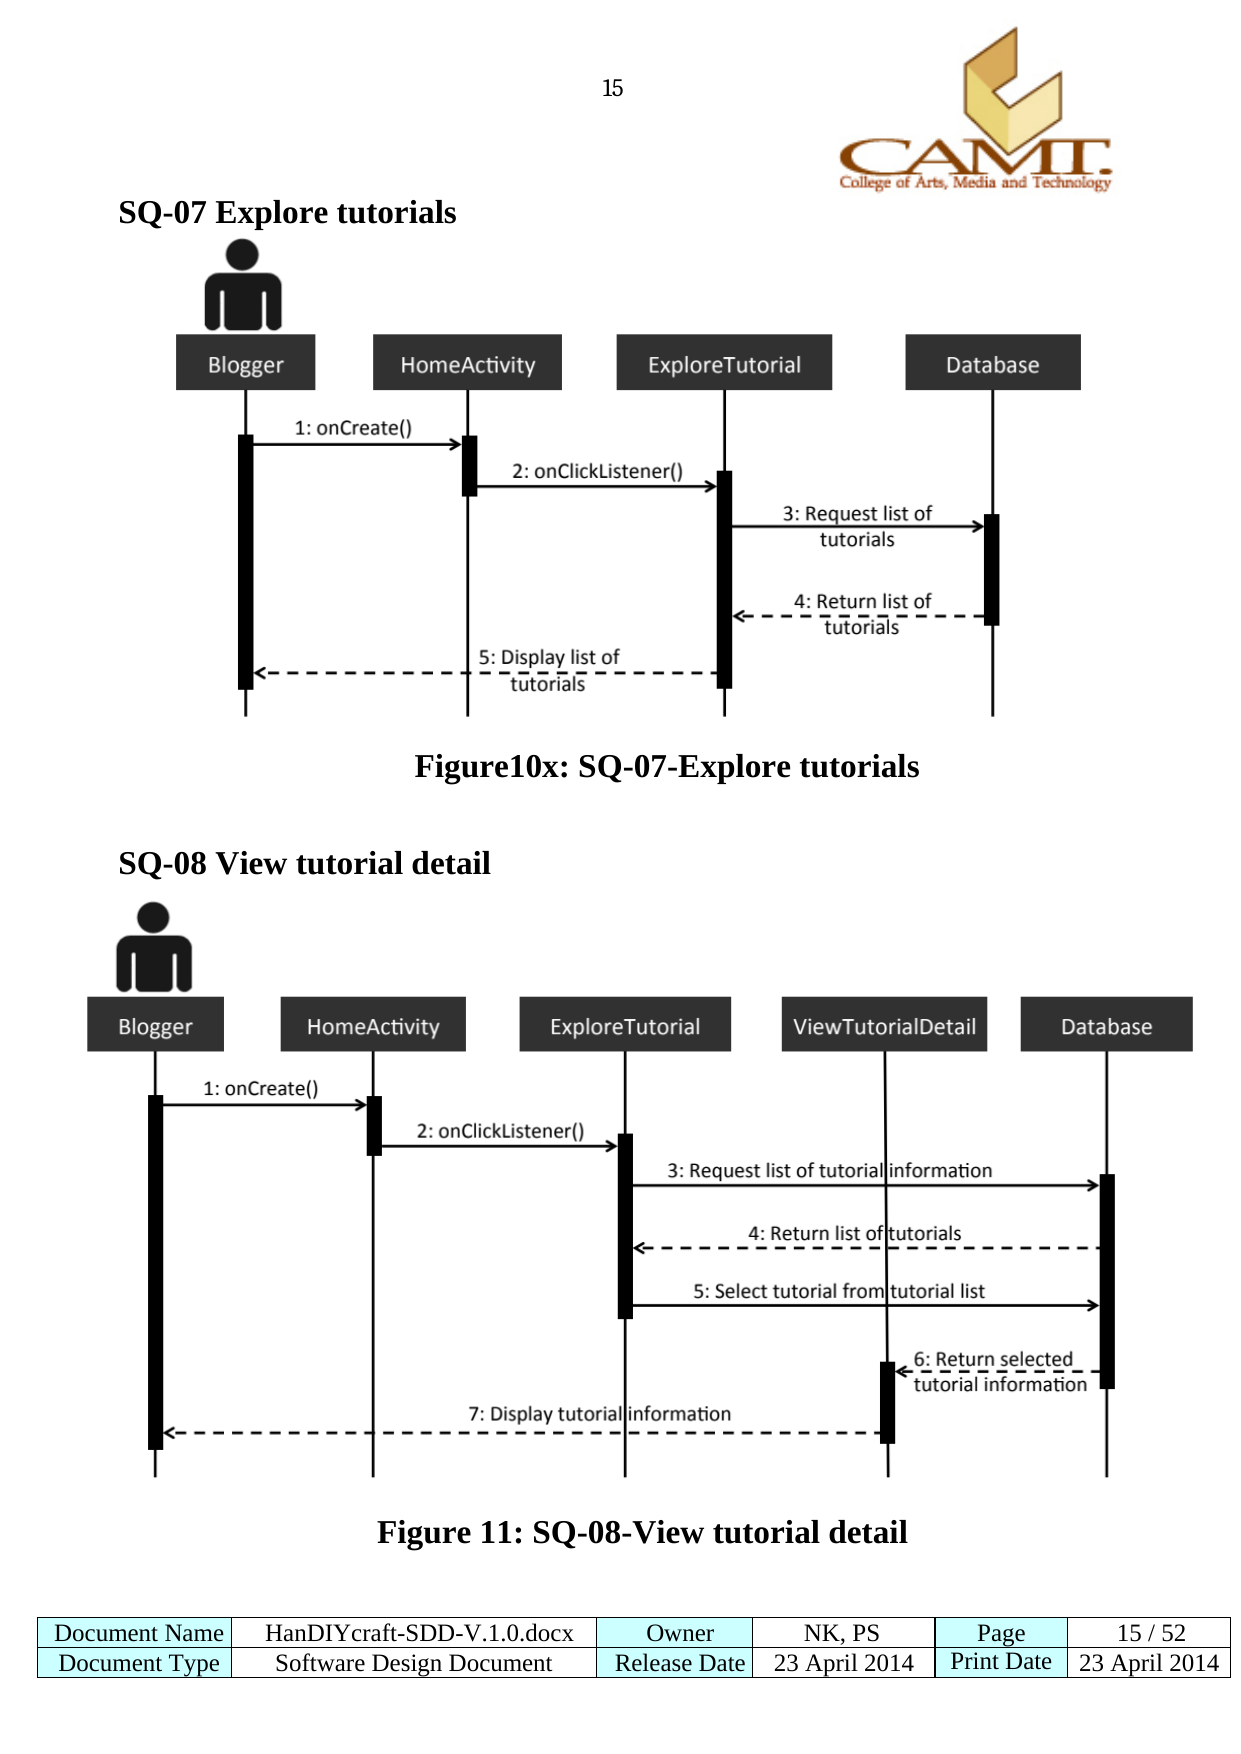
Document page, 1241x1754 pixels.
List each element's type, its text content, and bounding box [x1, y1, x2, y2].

text SQ-08 View tutorial detail [118, 844, 1108, 882]
picture [755, 18, 1221, 207]
text SQ-07 Explore tutorials [118, 192, 1108, 230]
